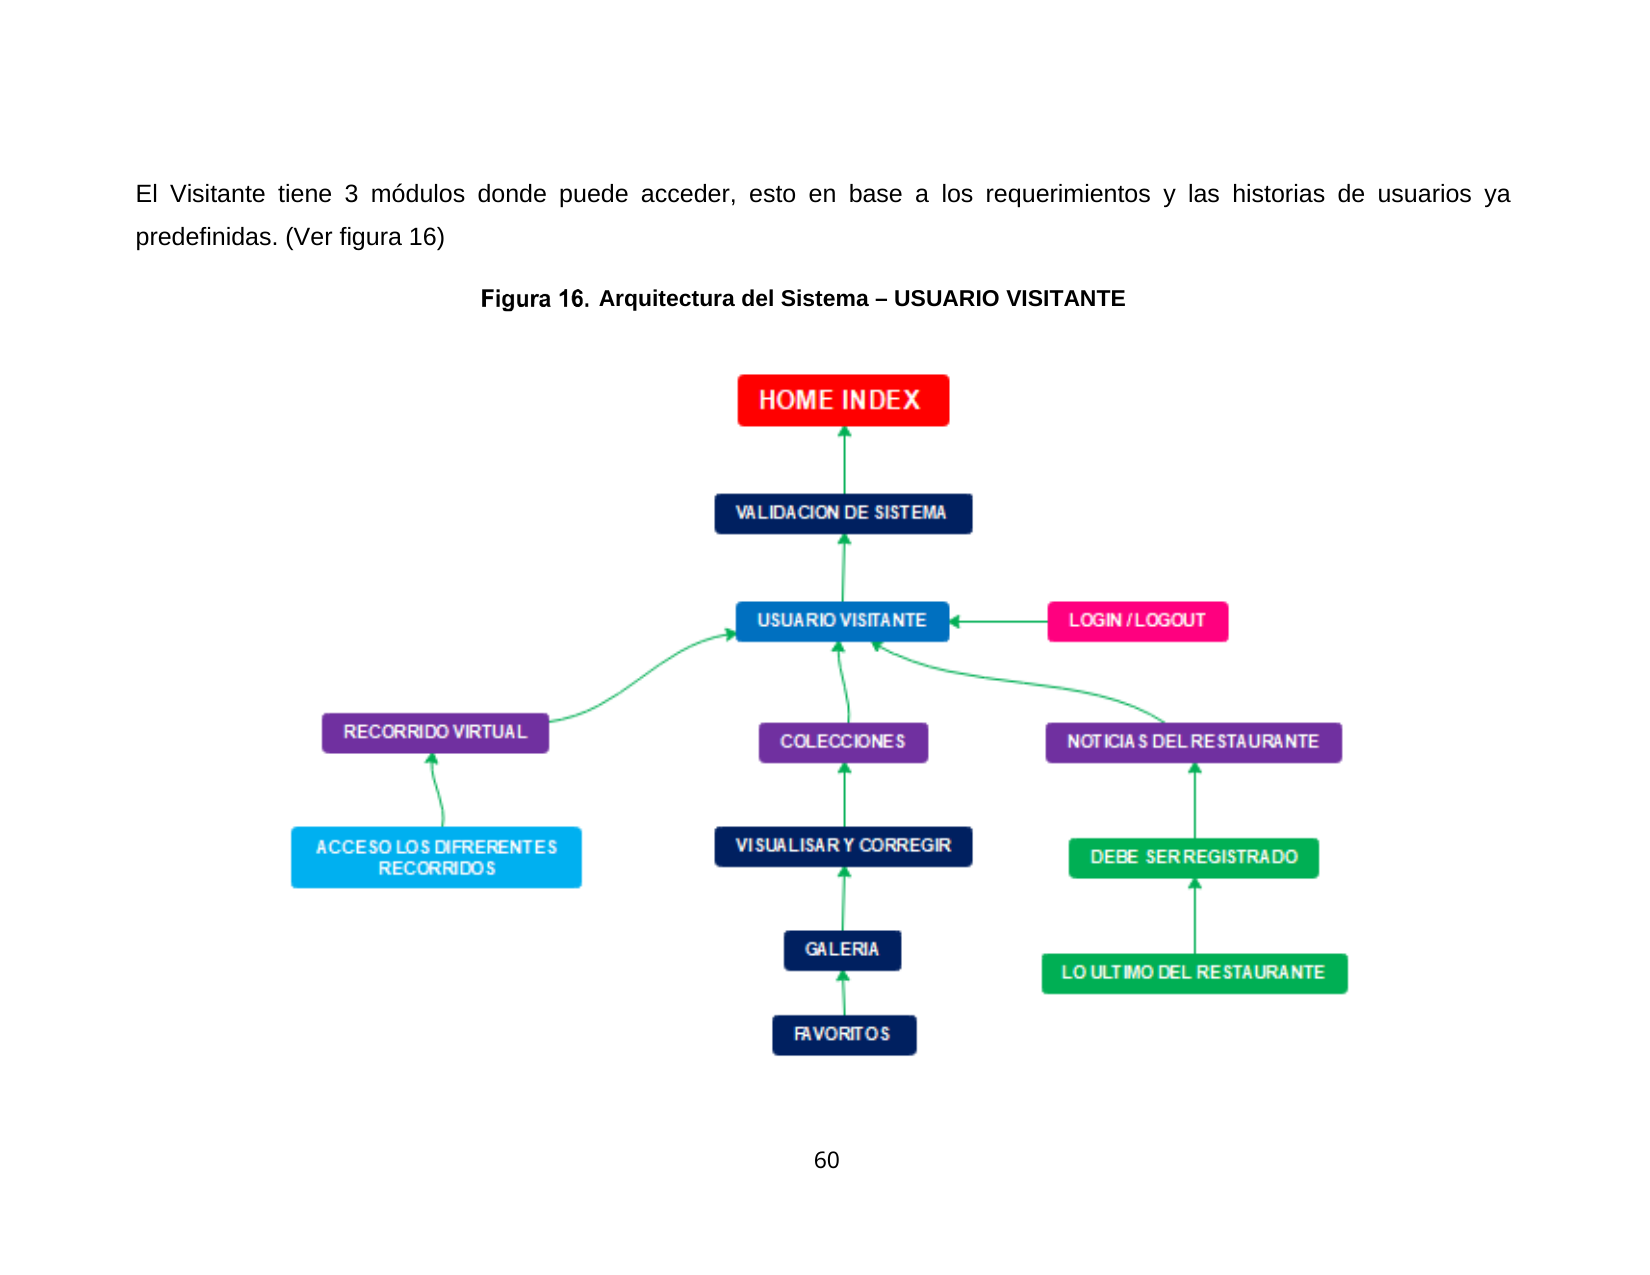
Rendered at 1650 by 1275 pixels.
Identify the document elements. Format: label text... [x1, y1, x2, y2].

text El Visitante tiene 3 módulos donde puede acceder, esto en base a los requerimientos y las historias de usuarios ya predefinidas. (Ver figura 16) [135, 178, 1514, 250]
picture [257, 288, 1385, 1058]
